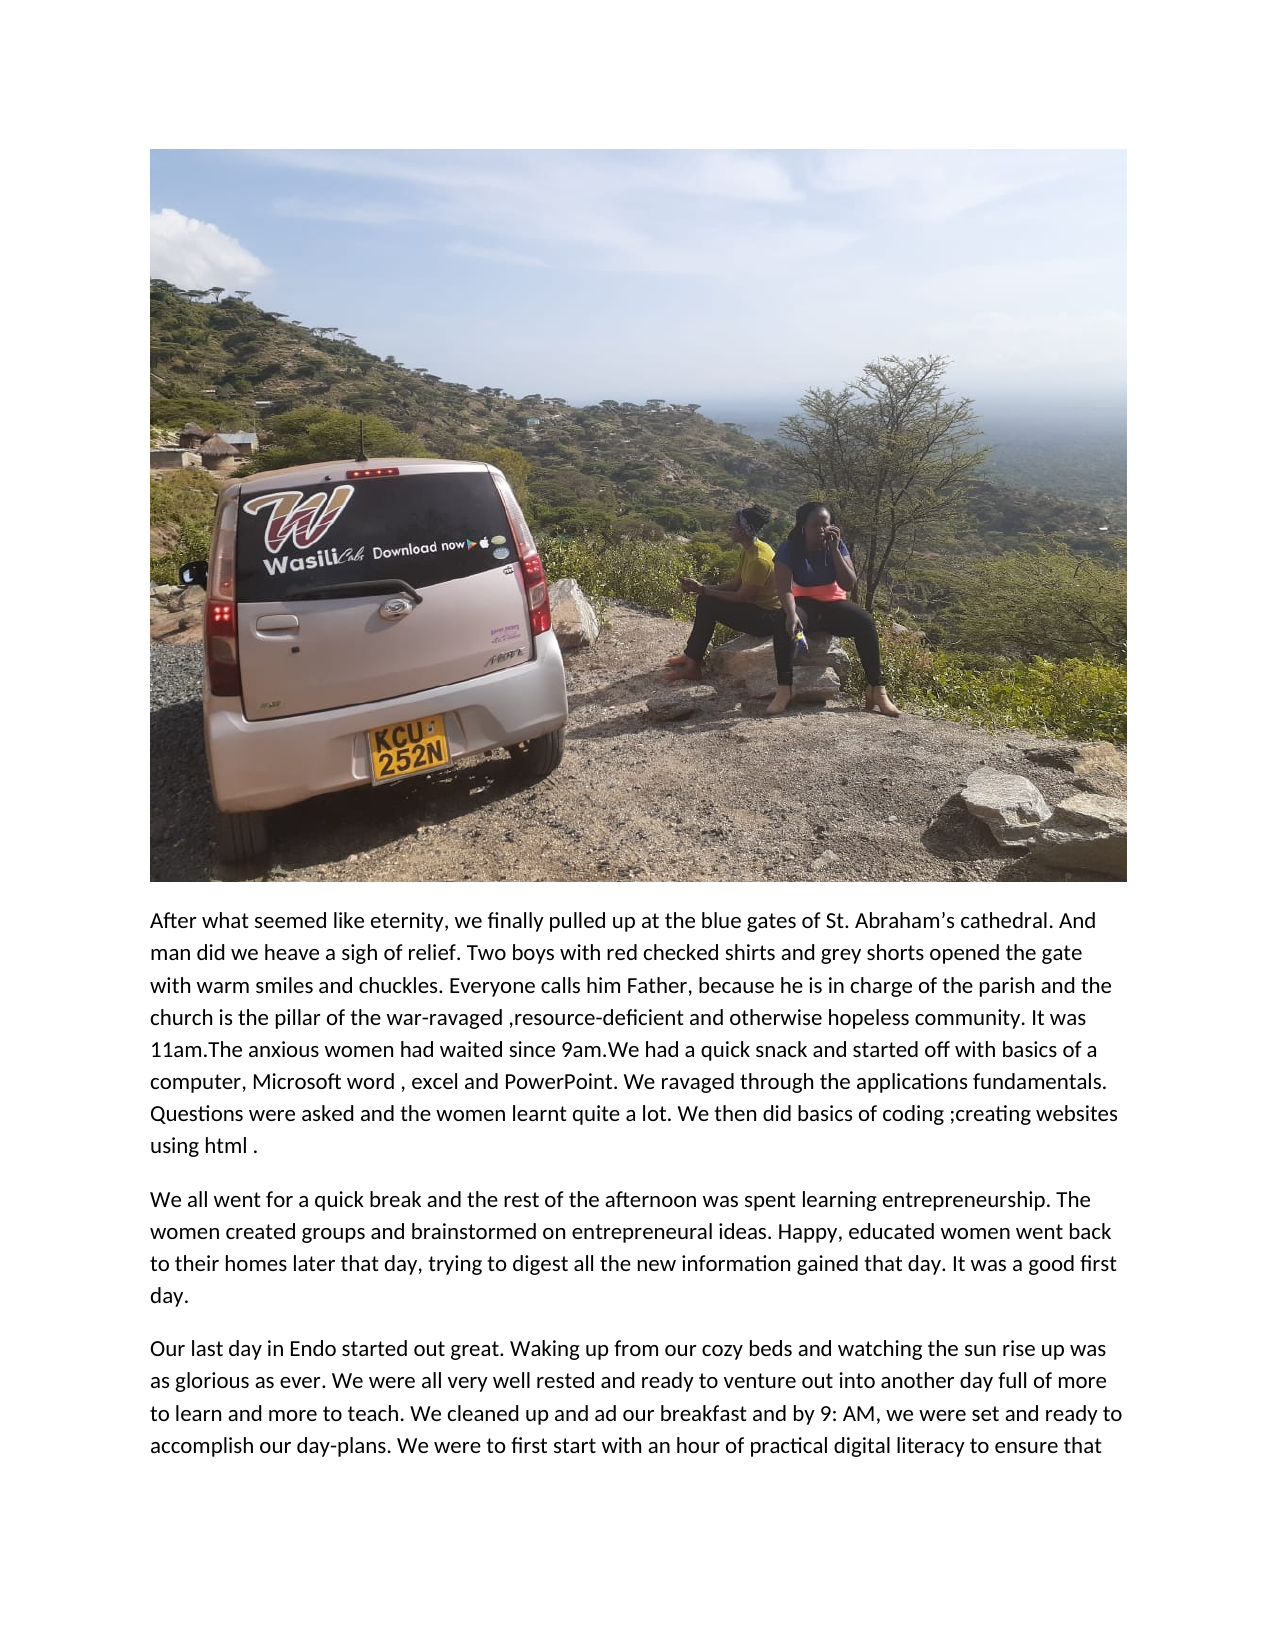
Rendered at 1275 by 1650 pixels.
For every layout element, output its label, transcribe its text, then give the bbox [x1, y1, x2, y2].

text We all went for a quick break and the rest of the afternoon was spent learning entrepreneurship. The women created groups and brainstormed on entrepreneural ideas. Happy, educated women went back to their homes later that day, trying to digest all the new information gained that day. It was a good first day. [150, 1185, 1125, 1309]
text After what seemed like eternity, we finally pulled up at the blue gates of St. Abraham’s cathedral. And man did we heave a sigh of relief. Two boys with red checked shirts and grey shorts opened the gate with warm smiles and chuckles. Everyone calls him Father, because he is in charge of the parish and the church is the pillar of the war-ravaged ,resource-deficient and otherwise hopeless community. It was 11am.The anxious women had waited since 9am.We had a quick snack and started off with basics of a computer, Microsoft word , excel and PowerPoint. We ravaged through the applications fundamentals. Questions were asked and the women learnt quite a lot. We then did basics of coding ;creating websites using html . [150, 906, 1125, 1160]
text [150, 1334, 1125, 1459]
picture [150, 149, 1127, 882]
